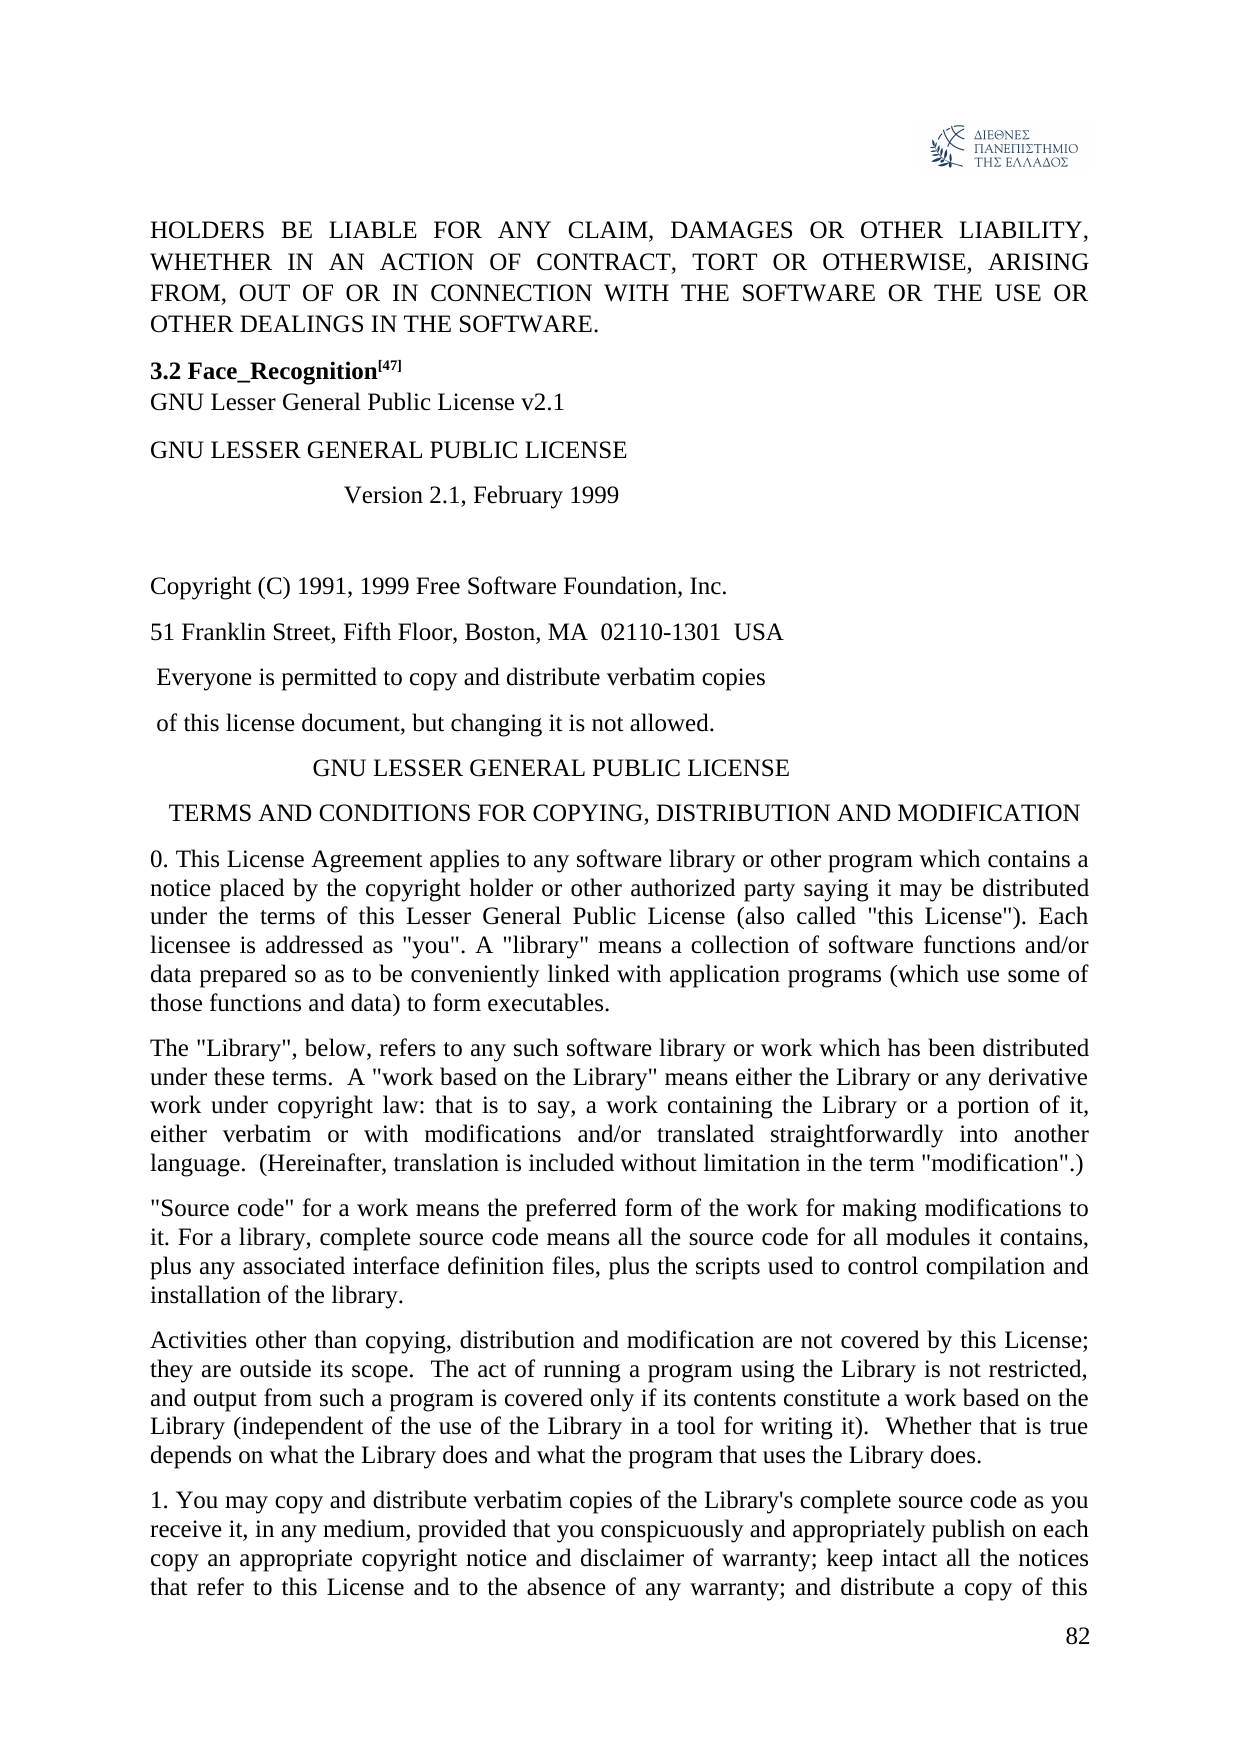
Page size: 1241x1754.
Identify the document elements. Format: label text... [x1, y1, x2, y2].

text "Source code" for a work means the preferred form of the work for making modifications to it. For a library, complete source code means all the source code for all modules it contains, plus any associated interface definition files, plus the scripts used to control compilation and installation of the library. [150, 1193, 1090, 1308]
text Everyone is permitted to copy and distribute verbatim copies [150, 662, 1090, 691]
text 51 Franklin Street, Fifth Floor, Boston, MA 02110-1301 USA [150, 617, 1090, 646]
text The "Library", below, refers to any such software library or work which has been distributed under these terms. A "work based on the Library" means either the Library or any derivative work under copyright law: that is to say, a work containing the Library or a portion of it, either verbatim or with modifications and/or translated straightforwardly into another language. (Hereinafter, translation is included without limitation in the term "modification".) [150, 1033, 1090, 1177]
text GNU LESSER GENERAL PUBLIC LICENSE [150, 435, 1090, 464]
text TERMS AND CONDITIONS FOR COPYING, DISTRIBUTION AND MODIFICATION [150, 798, 1090, 827]
text GNU Lesser General Public License v2.1 [150, 387, 1090, 416]
subtitle 3.2 Face_Recognition[47] [150, 356, 1090, 385]
text Copyright (C) 1991, 1999 Free Software Foundation, Inc. [150, 571, 1090, 600]
text GNU LESSER GENERAL PUBLIC LICENSE [150, 753, 1090, 782]
picture [917, 120, 1091, 174]
text of this license document, but changing it is not allowed. [150, 708, 1090, 736]
text 0. This License Agreement applies to any software library or other program which contains a notice placed by the copyright holder or other authorized party saying it may be distributed under the terms of this Lesser General Public License (also called "this License"). Each licensee is addressed as "you". A "library" means a collection of software functions and/or data prepared so as to be conveniently linked with application programs (which use some of those functions and data) to form executables. [150, 844, 1090, 1016]
text Version 2.1, February 1999 [150, 481, 1090, 509]
text Activities other than copying, distribution and modification are not covered by this License; they are outside its scope. The act of running a program using the Library is not restricted, and output from such a program is covered only if its contents constitute a work based on the Library (independent of the use of the Library in a tool for writing it). Whether that is true depends on what the Library does and what the program that uses the Library does. [150, 1325, 1090, 1469]
